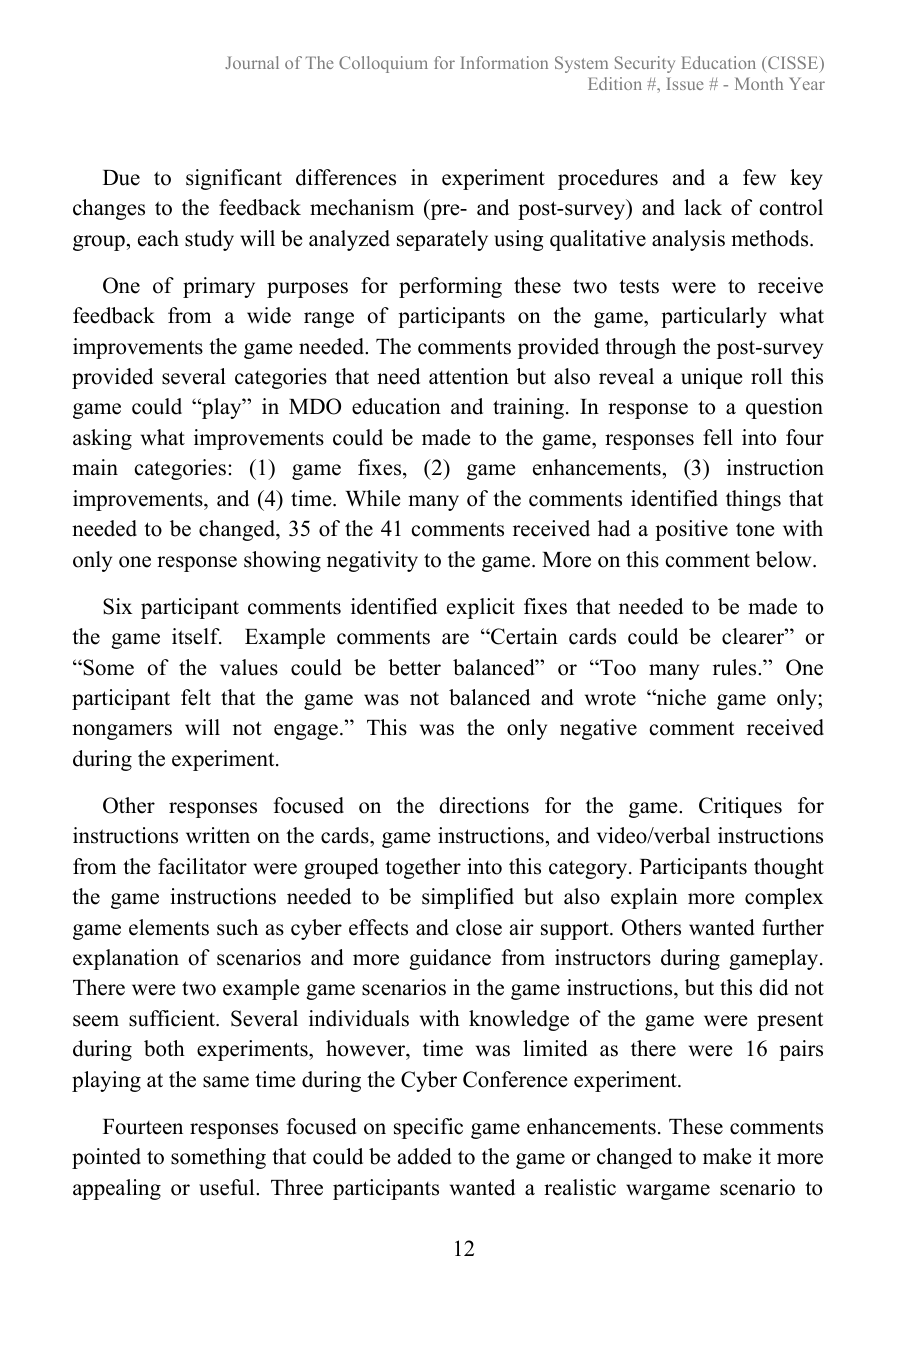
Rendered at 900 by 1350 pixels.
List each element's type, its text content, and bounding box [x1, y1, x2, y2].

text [72, 1114, 825, 1200]
text One of primary purposes for performing these two tests were to receive feedback from a wide range of participants on the game, particularly what improvements the game needed. The comments provided through the post-survey provided several categories that need attention but also reveal a unique roll this game could “play” in MDO education and training. In response to a question asking what improvements could be made to the game, responses fell into four main categories: (1) game fixes, (2) game enhancements, (3) instruction improvements, and (4) time. While many of the comments identified things that needed to be changed, 35 of the 41 comments received had a positive tone with only one response showing negativity to the game. More on this comment below. [72, 273, 825, 572]
text Other responses focused on the directions for the game. Critiques for instructions written on the cards, game instructions, and video/verbal instructions from the facilitator were grouped together into this category. Participants thought the game instructions needed to be simplified but also explain more complex game elements such as cyber effects and close air support. Others wanted further explanation of scenarios and more guidance from instructors during gameplay. There were two example game scenarios in the game instructions, but this did not seem sufficient. Several individuals with knowledge of the game were present during both experiments, however, time was limited as there were 16 pairs playing at the same time during the Cyber Conference experiment. [72, 793, 825, 1092]
text Due to significant differences in experiment procedures and a few key changes to the feedback mechanism (pre- and post-survey) and lack of control group, each study will be analyzed separately using qualitative analysis methods. [72, 165, 825, 251]
text Six participant comments identified explicit fixes that needed to be made to the game itself. Example comments are “Certain cards could be clearer” or “Some of the values could be better balanced” or “Too many rules.” One participant felt that the game was not balanced and wrote “niche game only; nongamers will not engage.” This was the only negative comment received during the experiment. [72, 594, 825, 771]
